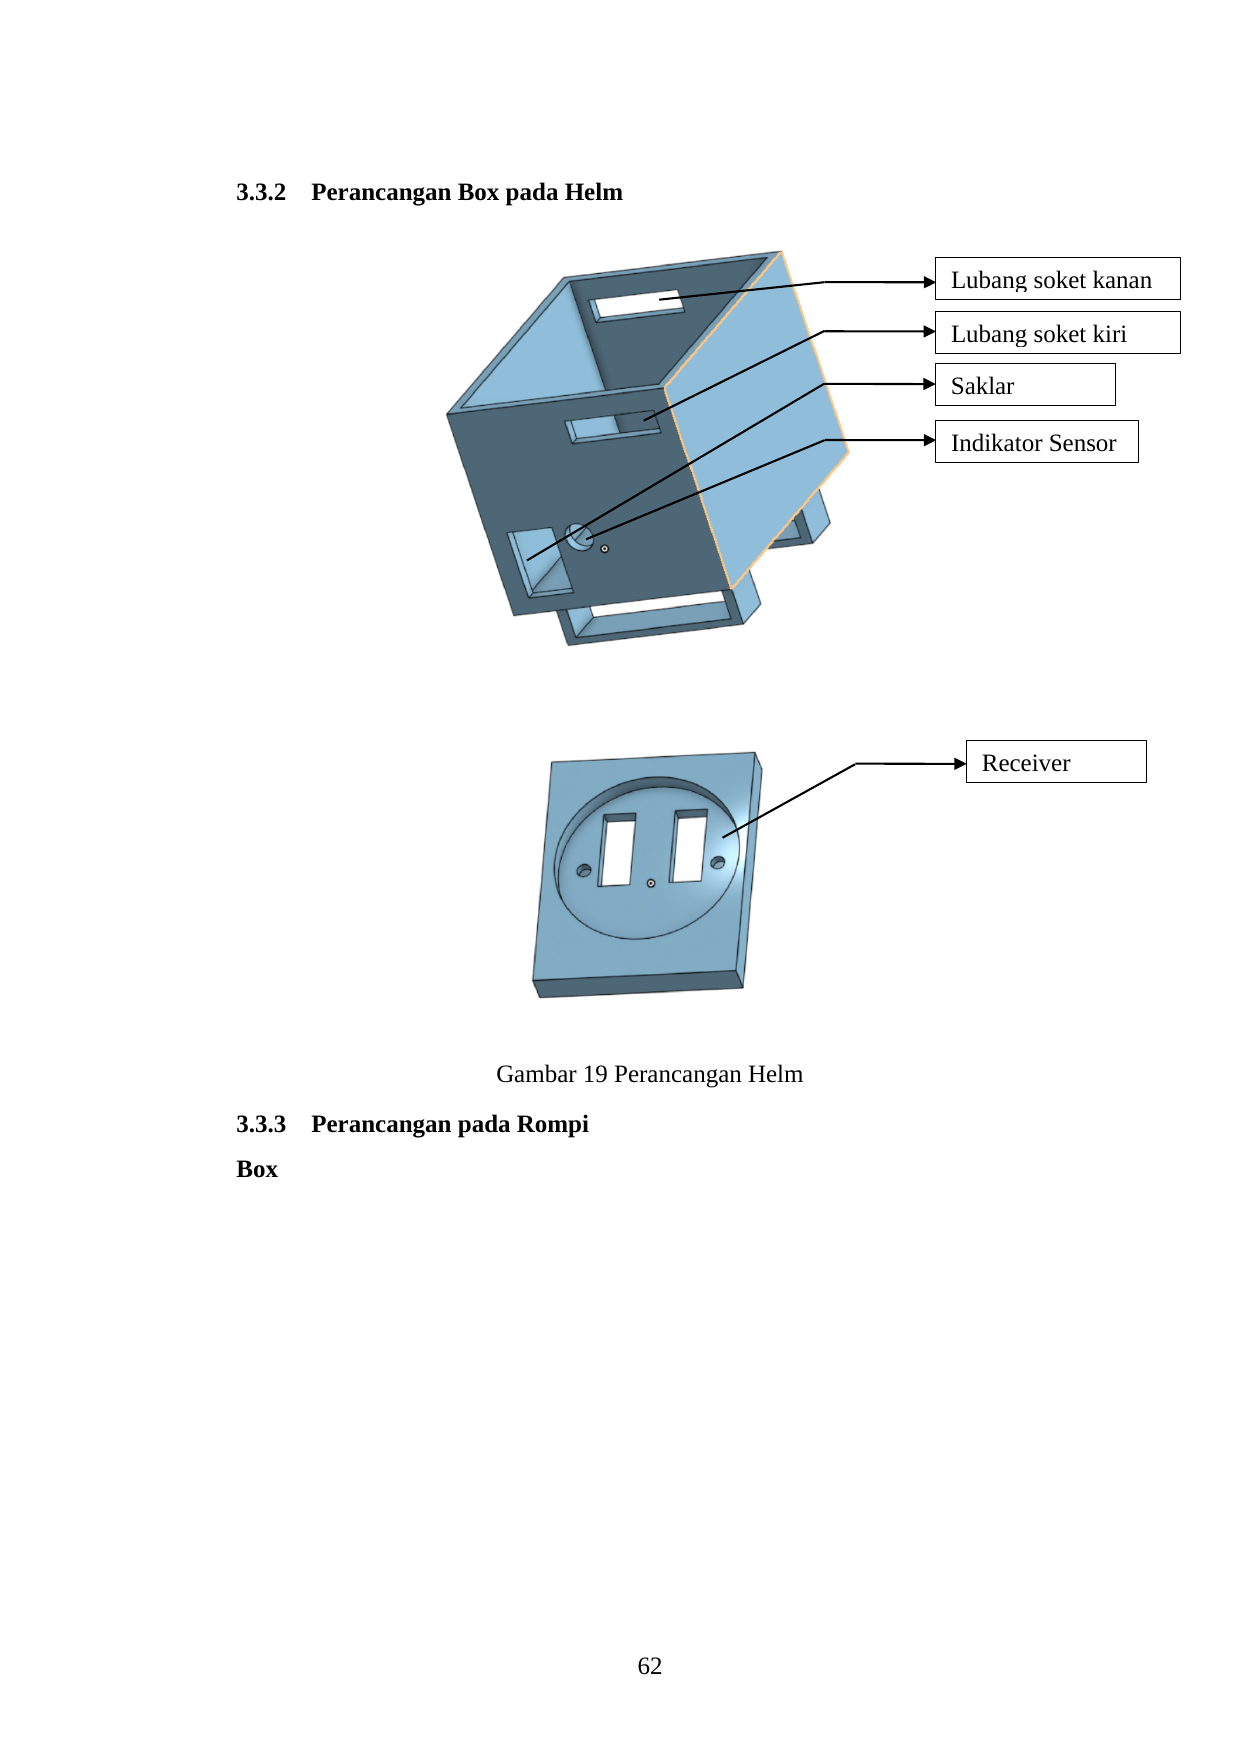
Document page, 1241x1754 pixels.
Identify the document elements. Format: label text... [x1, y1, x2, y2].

subtitle Perancangan pada Rompi [236, 1109, 1063, 1138]
picture [339, 222, 960, 671]
text Box [236, 1154, 1063, 1183]
subtitle Perancangan Box pada Helm [236, 177, 1063, 206]
text Gambar 19 Perancangan Helm [236, 1059, 1063, 1088]
picture [501, 704, 798, 1026]
